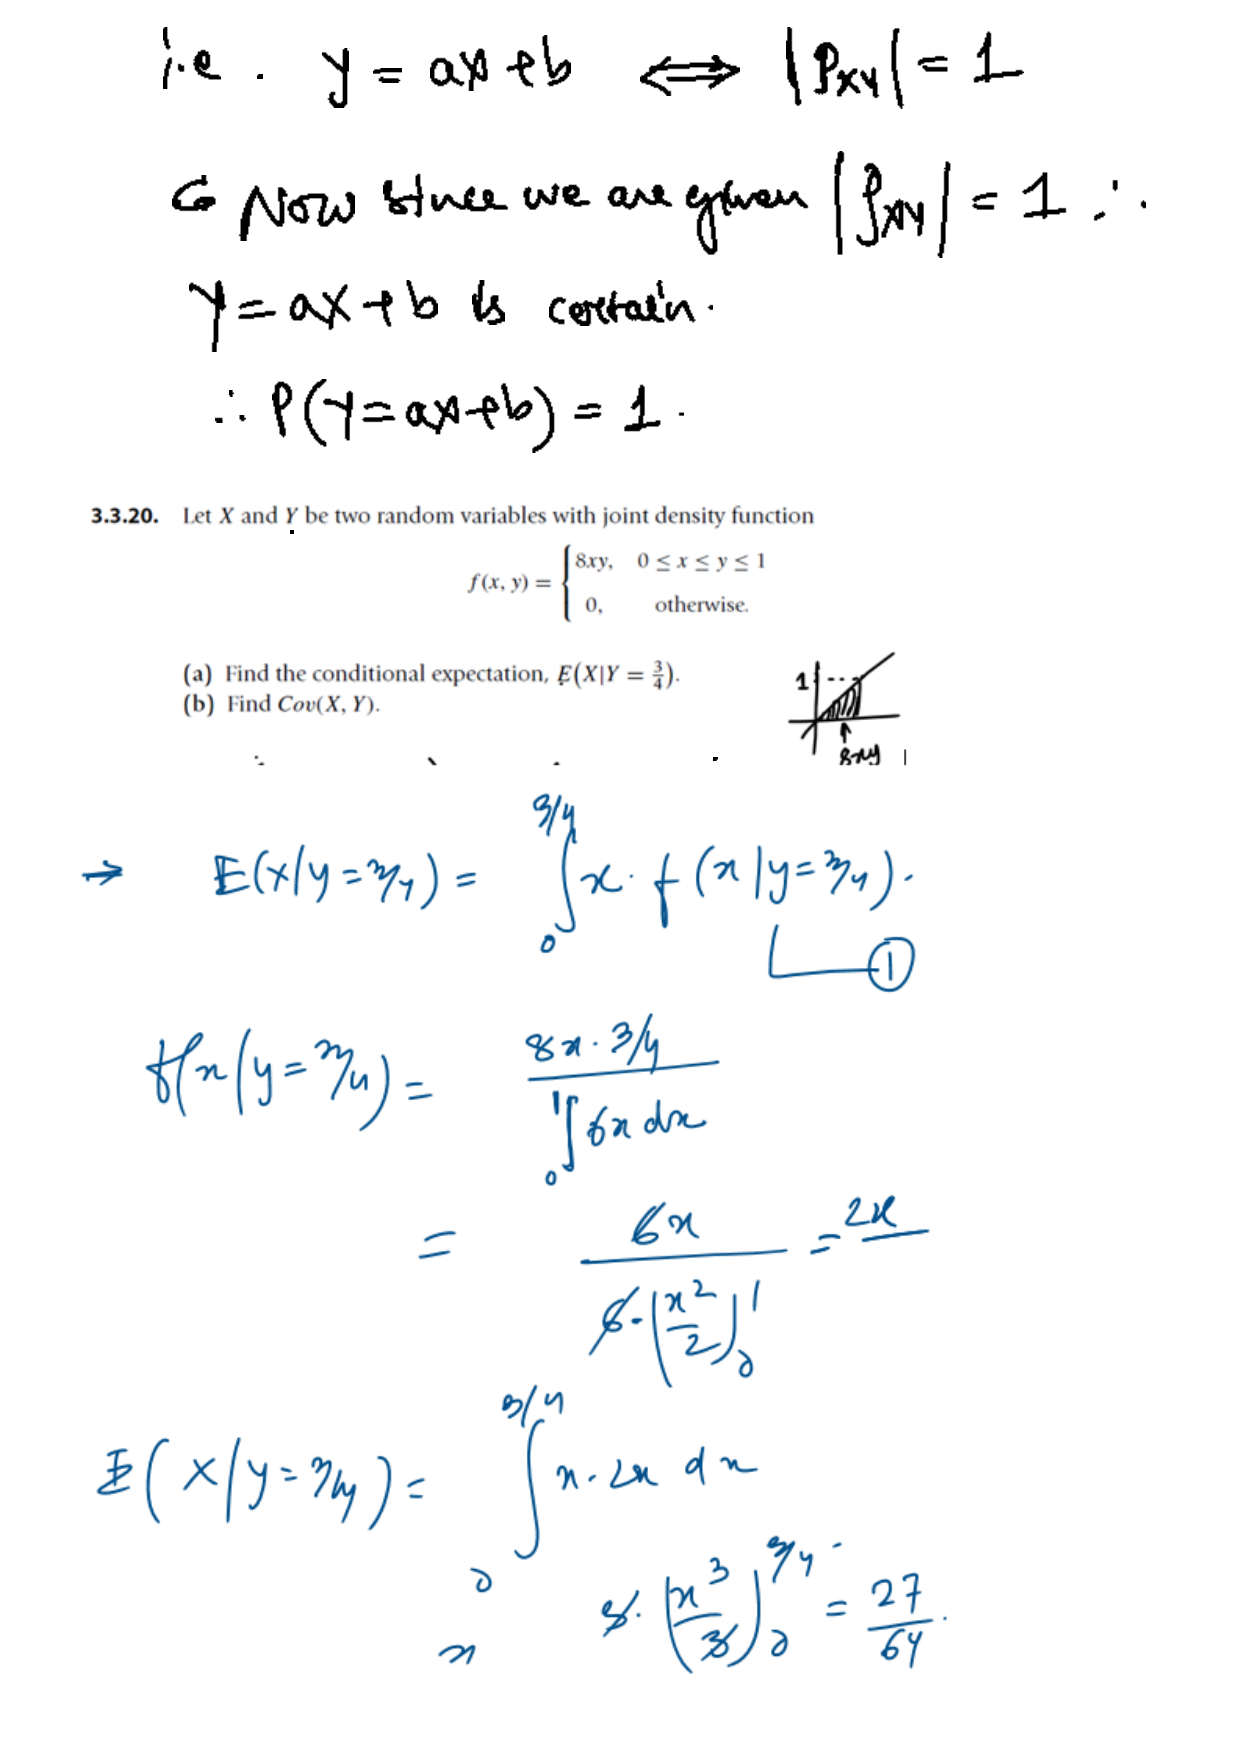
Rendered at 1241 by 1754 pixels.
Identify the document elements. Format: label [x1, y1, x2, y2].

picture [215, 415, 246, 423]
picture [786, 27, 1024, 109]
picture [640, 55, 740, 96]
picture [272, 379, 684, 453]
picture [44, 498, 950, 1680]
picture [472, 280, 505, 325]
picture [383, 151, 1146, 258]
picture [163, 27, 221, 89]
picture [430, 35, 571, 91]
picture [373, 68, 402, 83]
picture [549, 280, 713, 326]
picture [322, 48, 349, 108]
picture [189, 280, 438, 352]
picture [172, 175, 355, 241]
